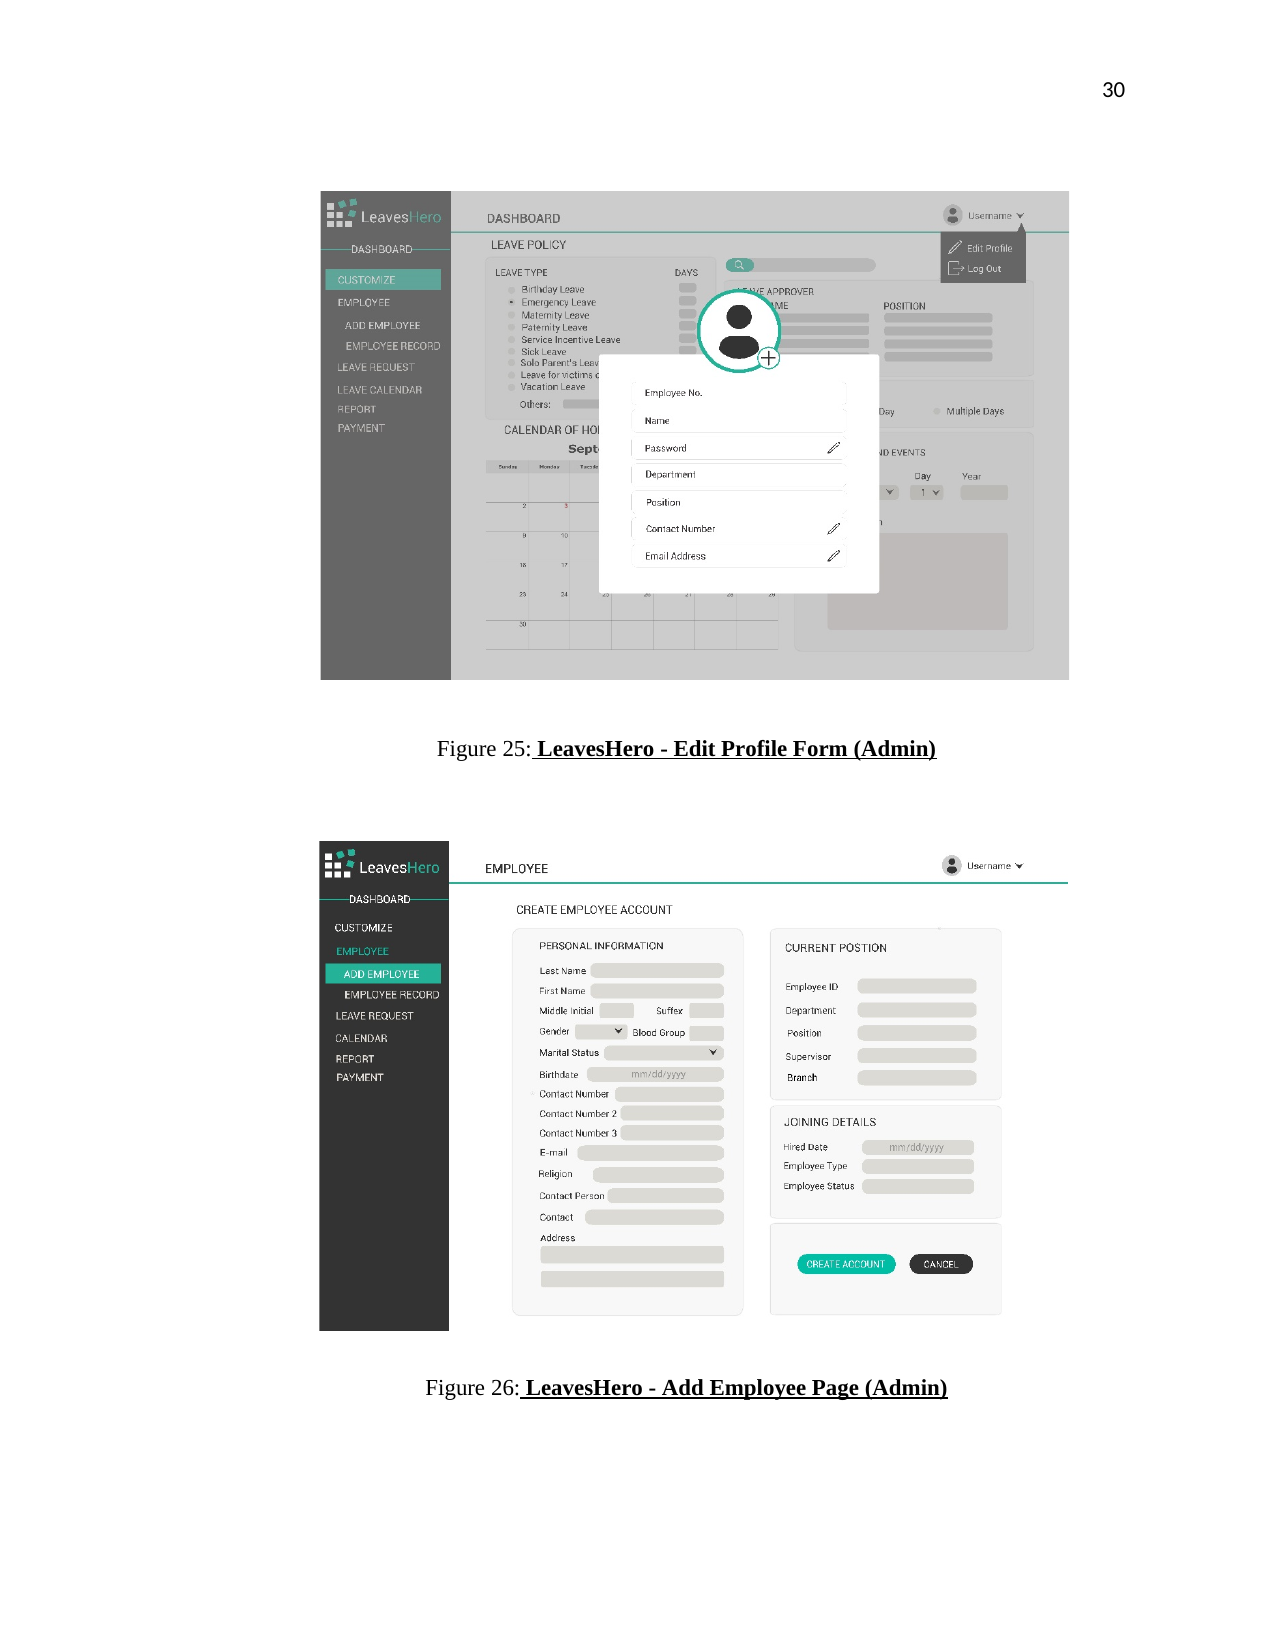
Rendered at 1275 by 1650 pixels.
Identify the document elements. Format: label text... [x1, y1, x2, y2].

text Figure 26: LeavesHero - Add Employee Page (Admin) [248, 1374, 1125, 1401]
text Figure 25: LeavesHero - Edit Profile Form (Admin) [248, 735, 1125, 762]
picture [319, 191, 1070, 679]
picture [317, 841, 1068, 1330]
